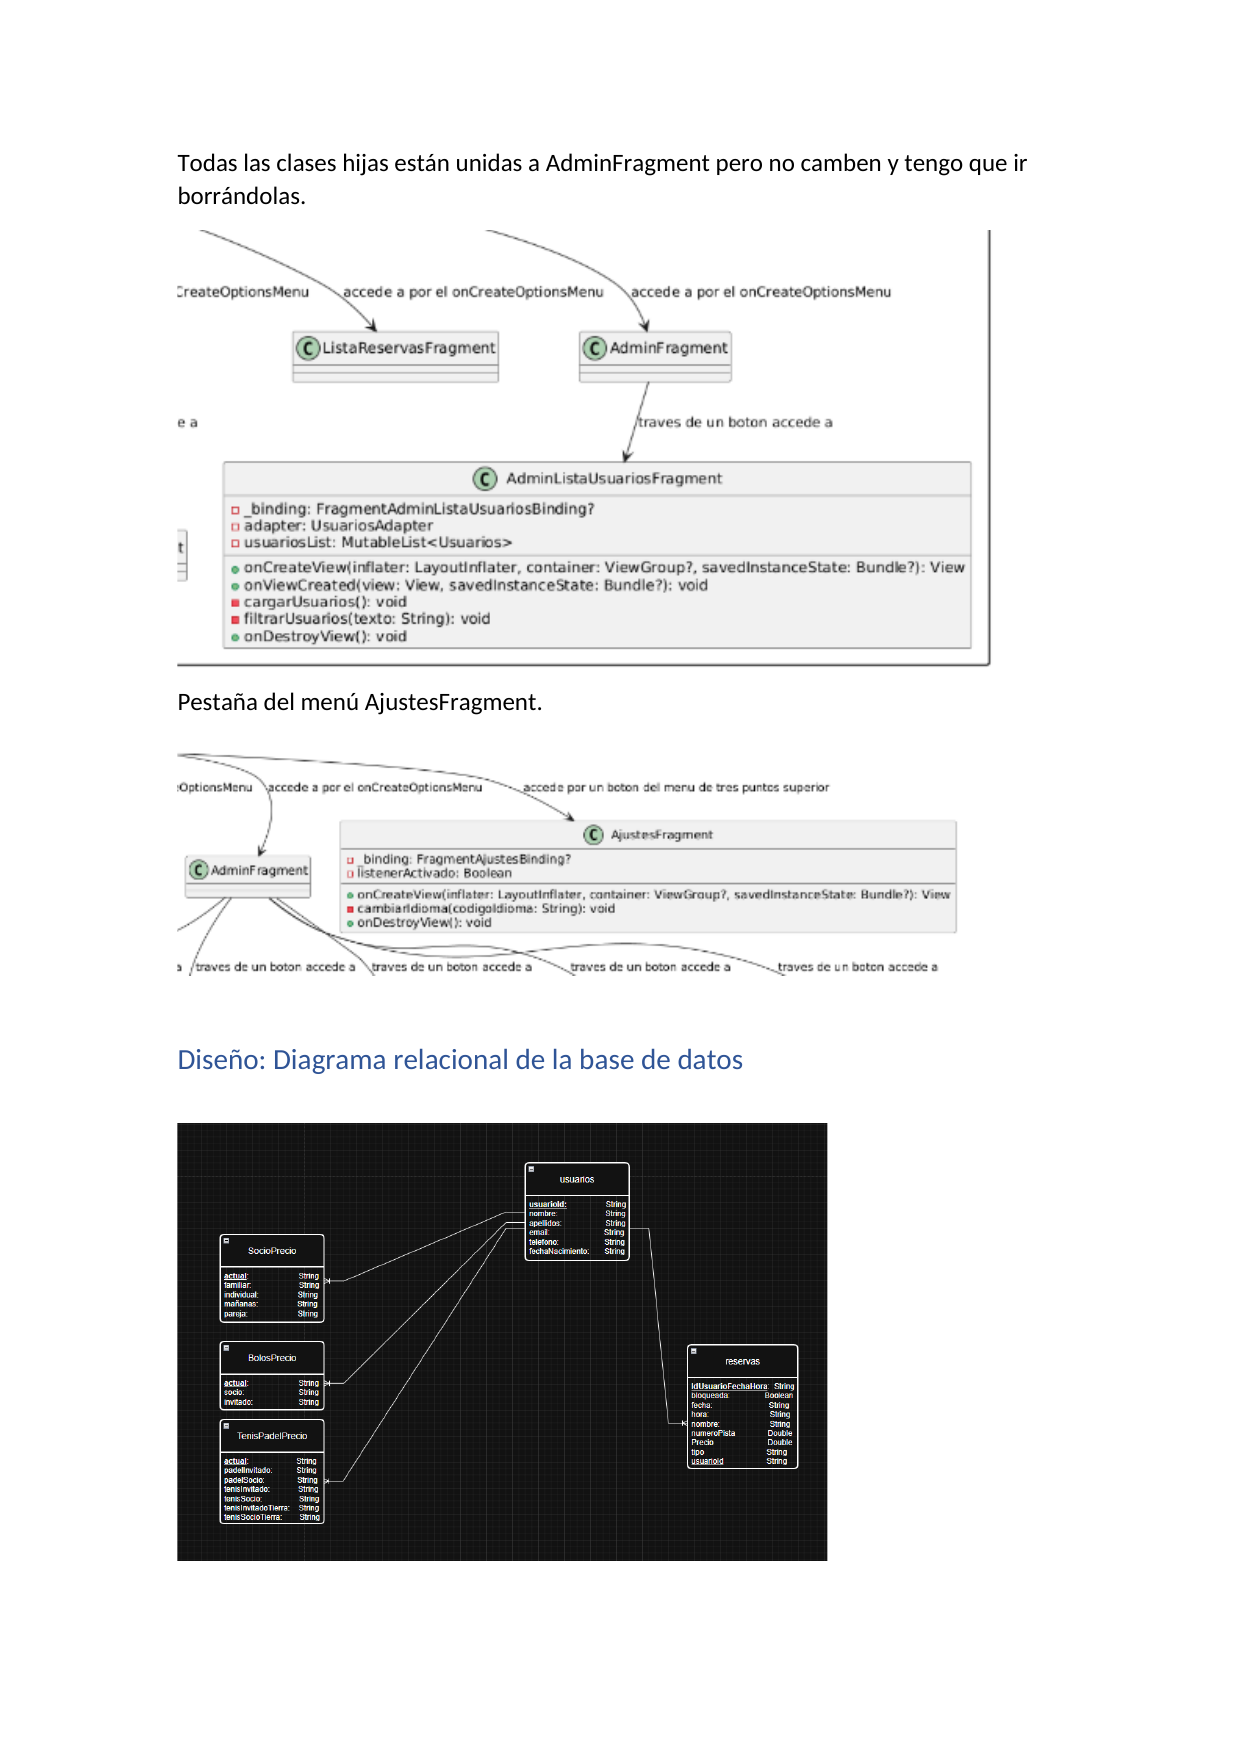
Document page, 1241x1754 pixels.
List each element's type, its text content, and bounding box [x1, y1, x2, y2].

picture [177, 230, 997, 668]
text Pestaña del menú AjustesFragment. [177, 686, 1063, 717]
picture [177, 1123, 828, 1561]
subtitle Diseño: Diagrama relacional de la base de datos [177, 1041, 1063, 1076]
text Todas las clases hijas están unidas a AdminFragment pero no camben y tengo que ir borrándolas. [177, 148, 1063, 211]
picture [177, 736, 962, 976]
